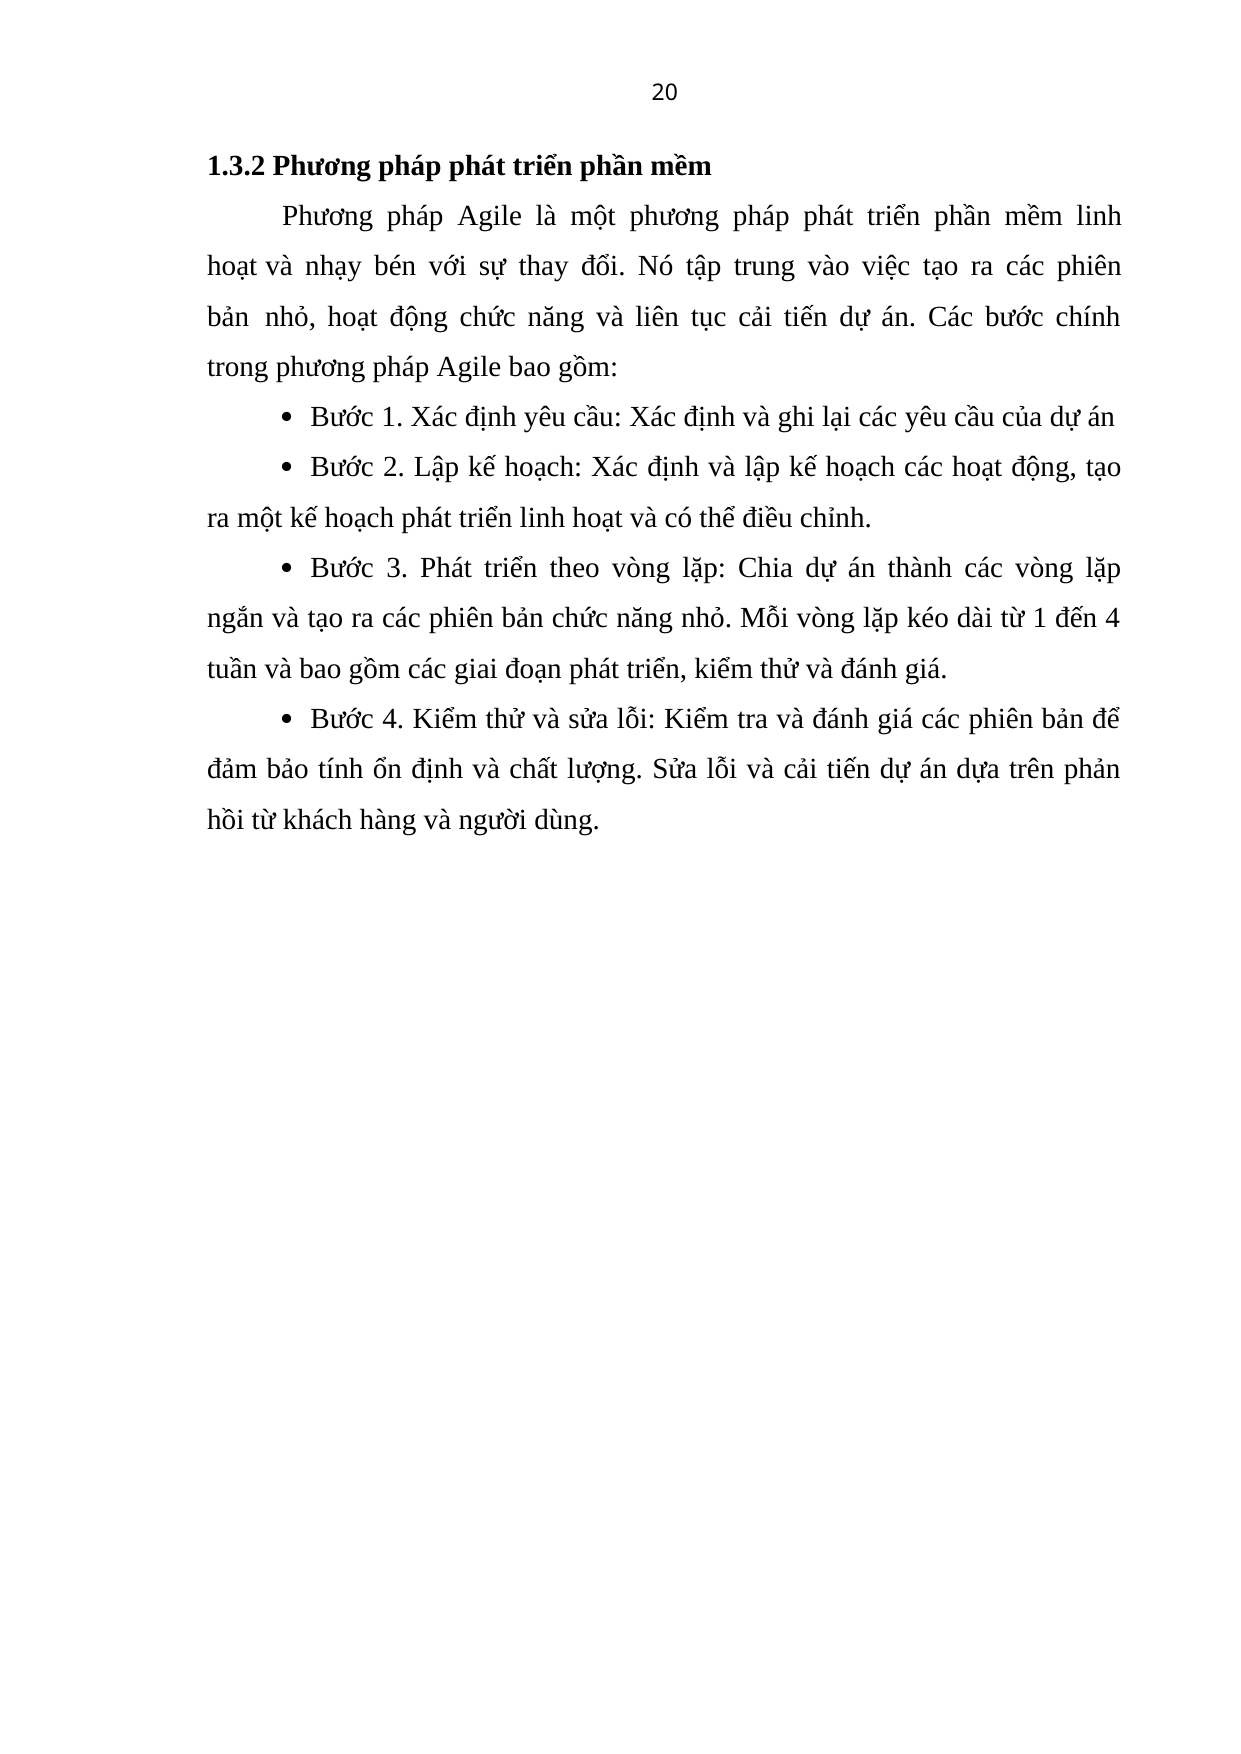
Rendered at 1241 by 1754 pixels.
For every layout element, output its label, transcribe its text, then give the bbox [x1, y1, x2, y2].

subtitle 1.3.2 Phương pháp phát triển phần mềm [207, 148, 1122, 181]
list Bước 2. Lập kế hoạch: Xác định và lập kế hoạch các hoạt động, tạo ra một kế hoạch phát triển linh hoạt và có thể điều chỉnh. [207, 449, 1122, 533]
list Bước 3. Phát triển theo vòng lặp: Chia dự án thành các vòng lặp ngắn và tạo ra các phiên bản chức năng nhỏ. Mỗi vòng lặp kéo dài từ 1 đến 4 tuần và bao gồm các giai đoạn phát triển, kiểm thử và đánh giá. [207, 550, 1122, 684]
list Bước 4. Kiểm thử và sửa lỗi: Kiểm tra và đánh giá các phiên bản để đảm bảo tính ổn định và chất lượng. Sửa lỗi và cải tiến dự án dựa trên phản hồi từ khách hàng và người dùng. [207, 701, 1122, 835]
text Phương pháp Agile là một phương pháp phát triển phần mềm linh hoạt và nhạy bén với sự thay đổi. Nó tập trung vào việc tạo ra các phiên bản nhỏ, hoạt động chức năng và liên tục cải tiến dự án. Các bước chính trong phương pháp Agile bao gồm: [207, 198, 1122, 382]
list Bước 1. Xác định yêu cầu: Xác định và ghi lại các yêu cầu của dự án [207, 399, 1122, 433]
